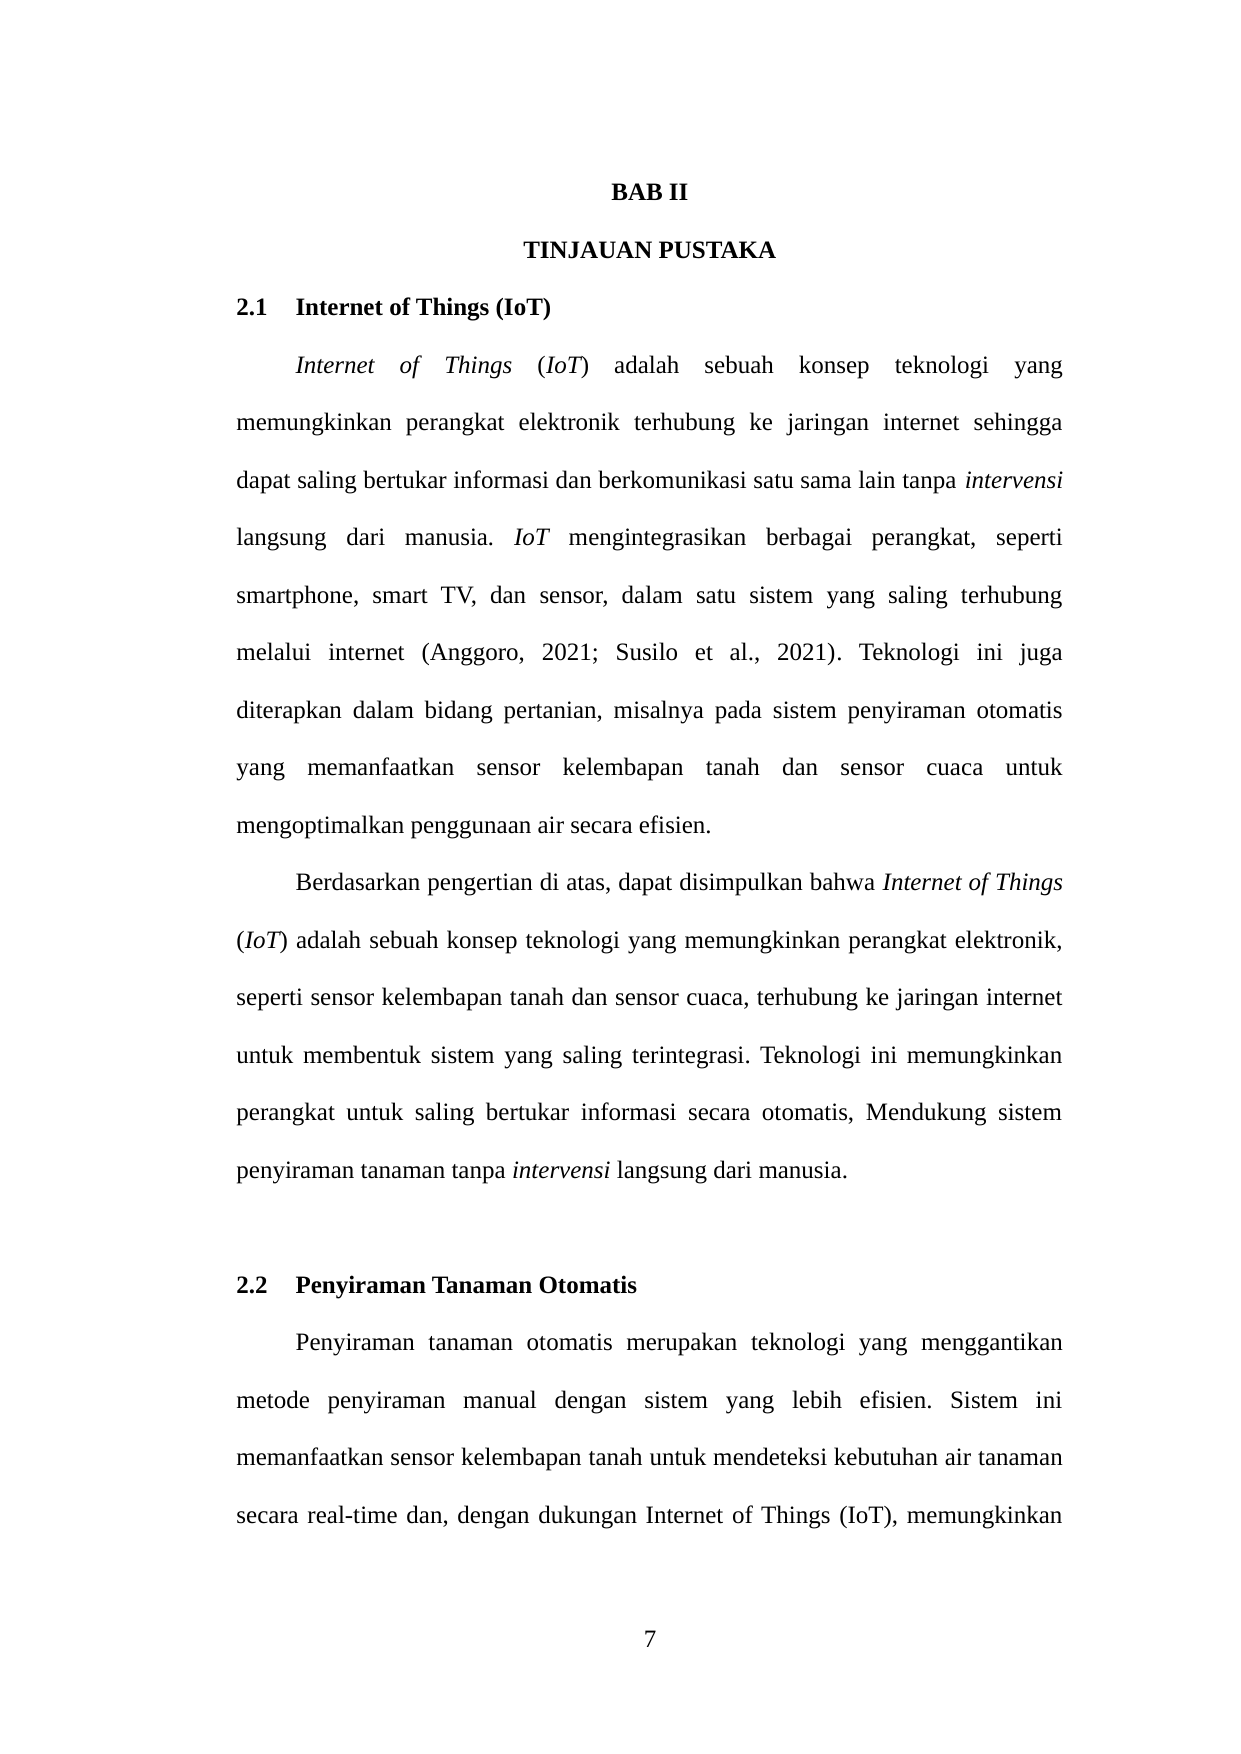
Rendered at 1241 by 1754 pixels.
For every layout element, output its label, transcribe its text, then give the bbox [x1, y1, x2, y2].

subtitle 2.1 Internet of Things (IoT) [236, 292, 1063, 321]
text Berdasarkan pengertian di atas, dapat disimpulkan bahwa Internet of Things (IoT) adalah sebuah konsep teknologi yang memungkinkan perangkat elektronik, seperti sensor kelembapan tanah dan sensor cuaca, terhubung ke jaringan internet untuk membentuk sistem yang saling terintegrasi. Teknologi ini memungkinkan perangkat untuk saling bertukar informasi secara otomatis, Mendukung sistem penyiraman tanaman tanpa intervensi langsung dari manusia. [236, 867, 1063, 1183]
subtitle BAB II TINJAUAN PUSTAKA [236, 177, 1063, 263]
subtitle 2.2 Penyiraman Tanaman Otomatis [236, 1270, 1063, 1298]
text Internet of Things (IoT) adalah sebuah konsep teknologi yang memungkinkan perangkat elektronik terhubung ke jaringan internet sehingga dapat saling bertukar informasi dan berkomunikasi satu sama lain tanpa intervensi langsung dari manusia. IoT mengintegrasikan berbagai perangkat, seperti smartphone, smart TV, dan sensor, dalam satu sistem yang saling terhubung melalui internet (Anggoro, 2021; Susilo et al., 2021). Teknologi ini juga diterapkan dalam bidang pertanian, misalnya pada sistem penyiraman otomatis yang memanfaatkan sensor kelembapan tanah dan sensor cuaca untuk mengoptimalkan penggunaan air secara efisien. [236, 350, 1063, 838]
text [236, 1327, 1063, 1528]
